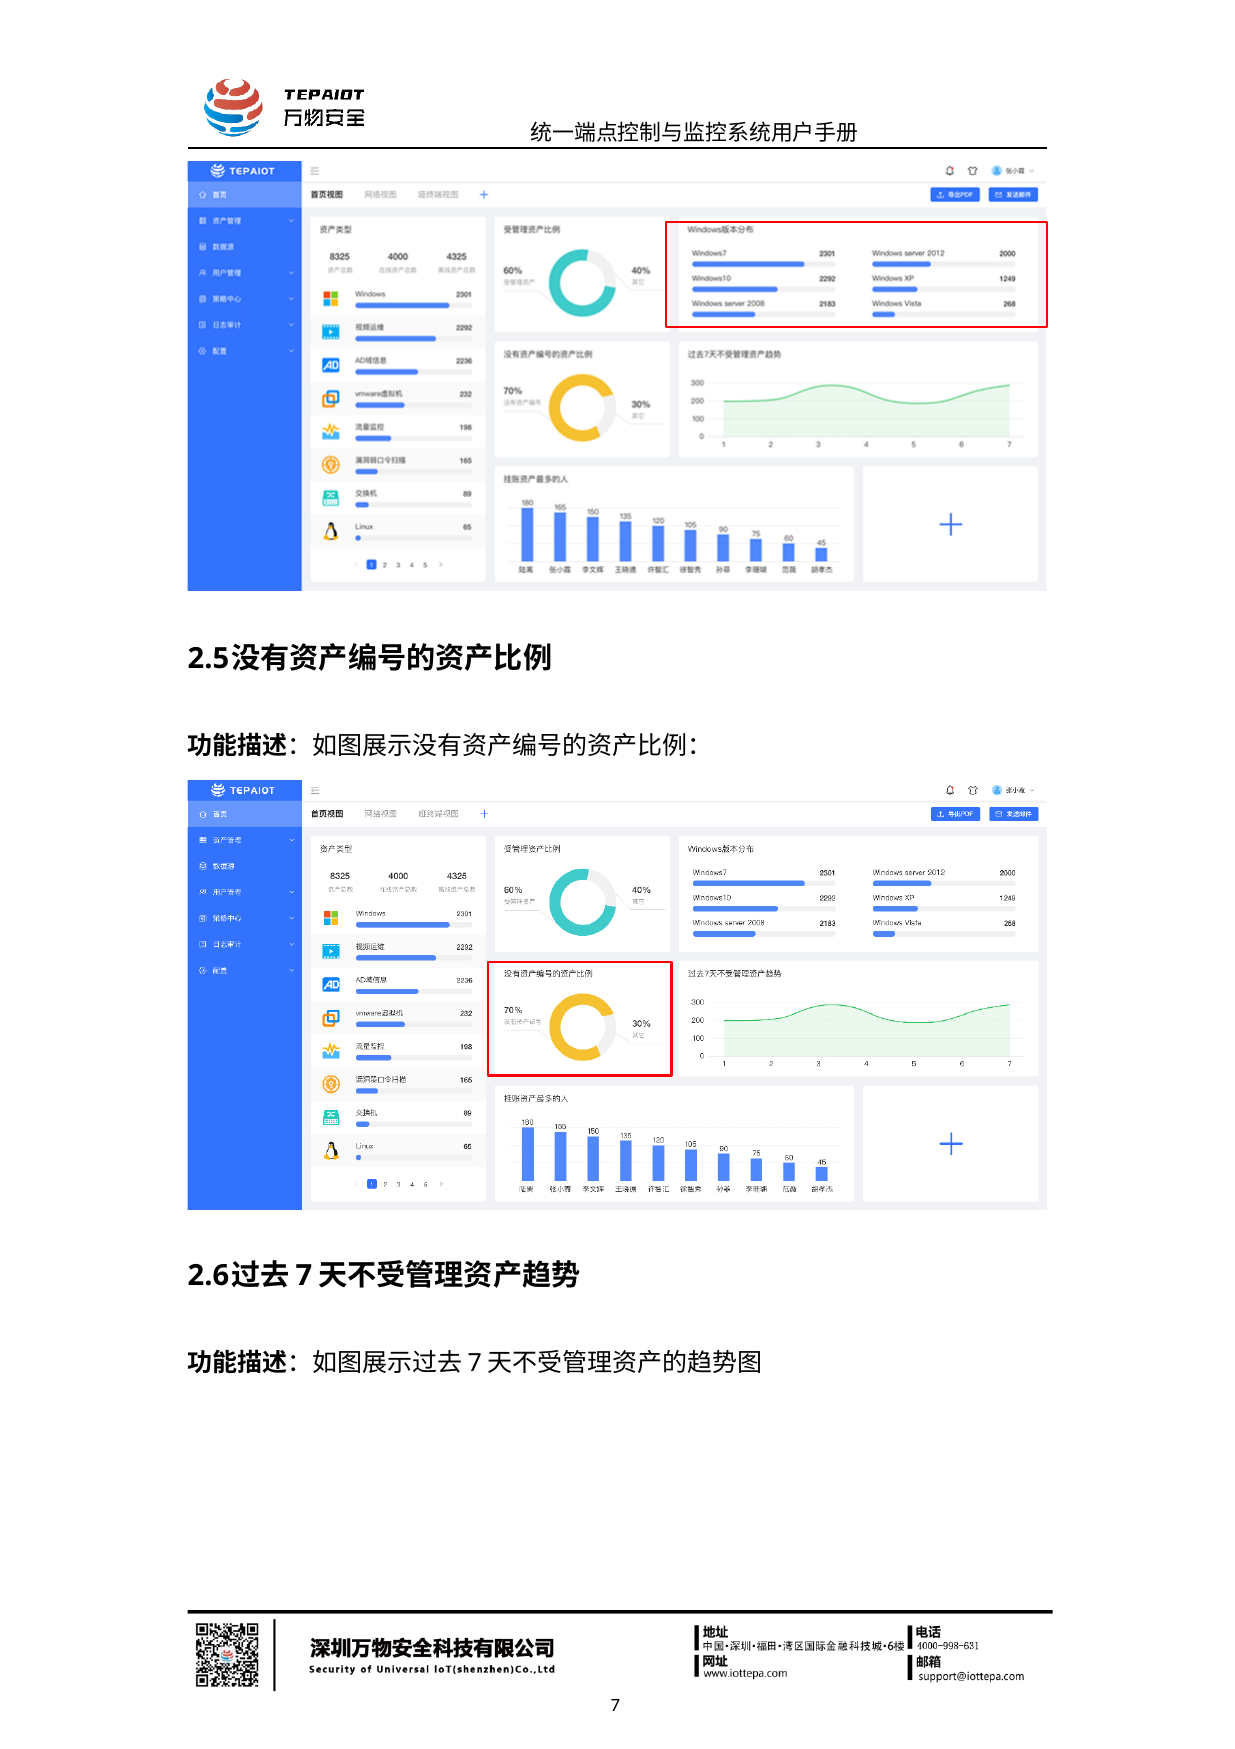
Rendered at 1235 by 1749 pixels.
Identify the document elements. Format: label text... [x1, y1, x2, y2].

subtitle 没有资产编号的资产比例 [187, 635, 1047, 677]
text 功能描述：如图展示没有资产编号的资产比例： [187, 726, 1047, 762]
picture [187, 75, 382, 141]
picture [187, 1610, 1053, 1692]
picture [667, 223, 1046, 326]
picture [187, 161, 1047, 591]
text 功能描述：如图展示过去7天不受管理资产的趋势图 [187, 1343, 1047, 1379]
picture [187, 780, 1047, 1210]
subtitle 过去7天不受管理资产趋势 [187, 1252, 1047, 1294]
